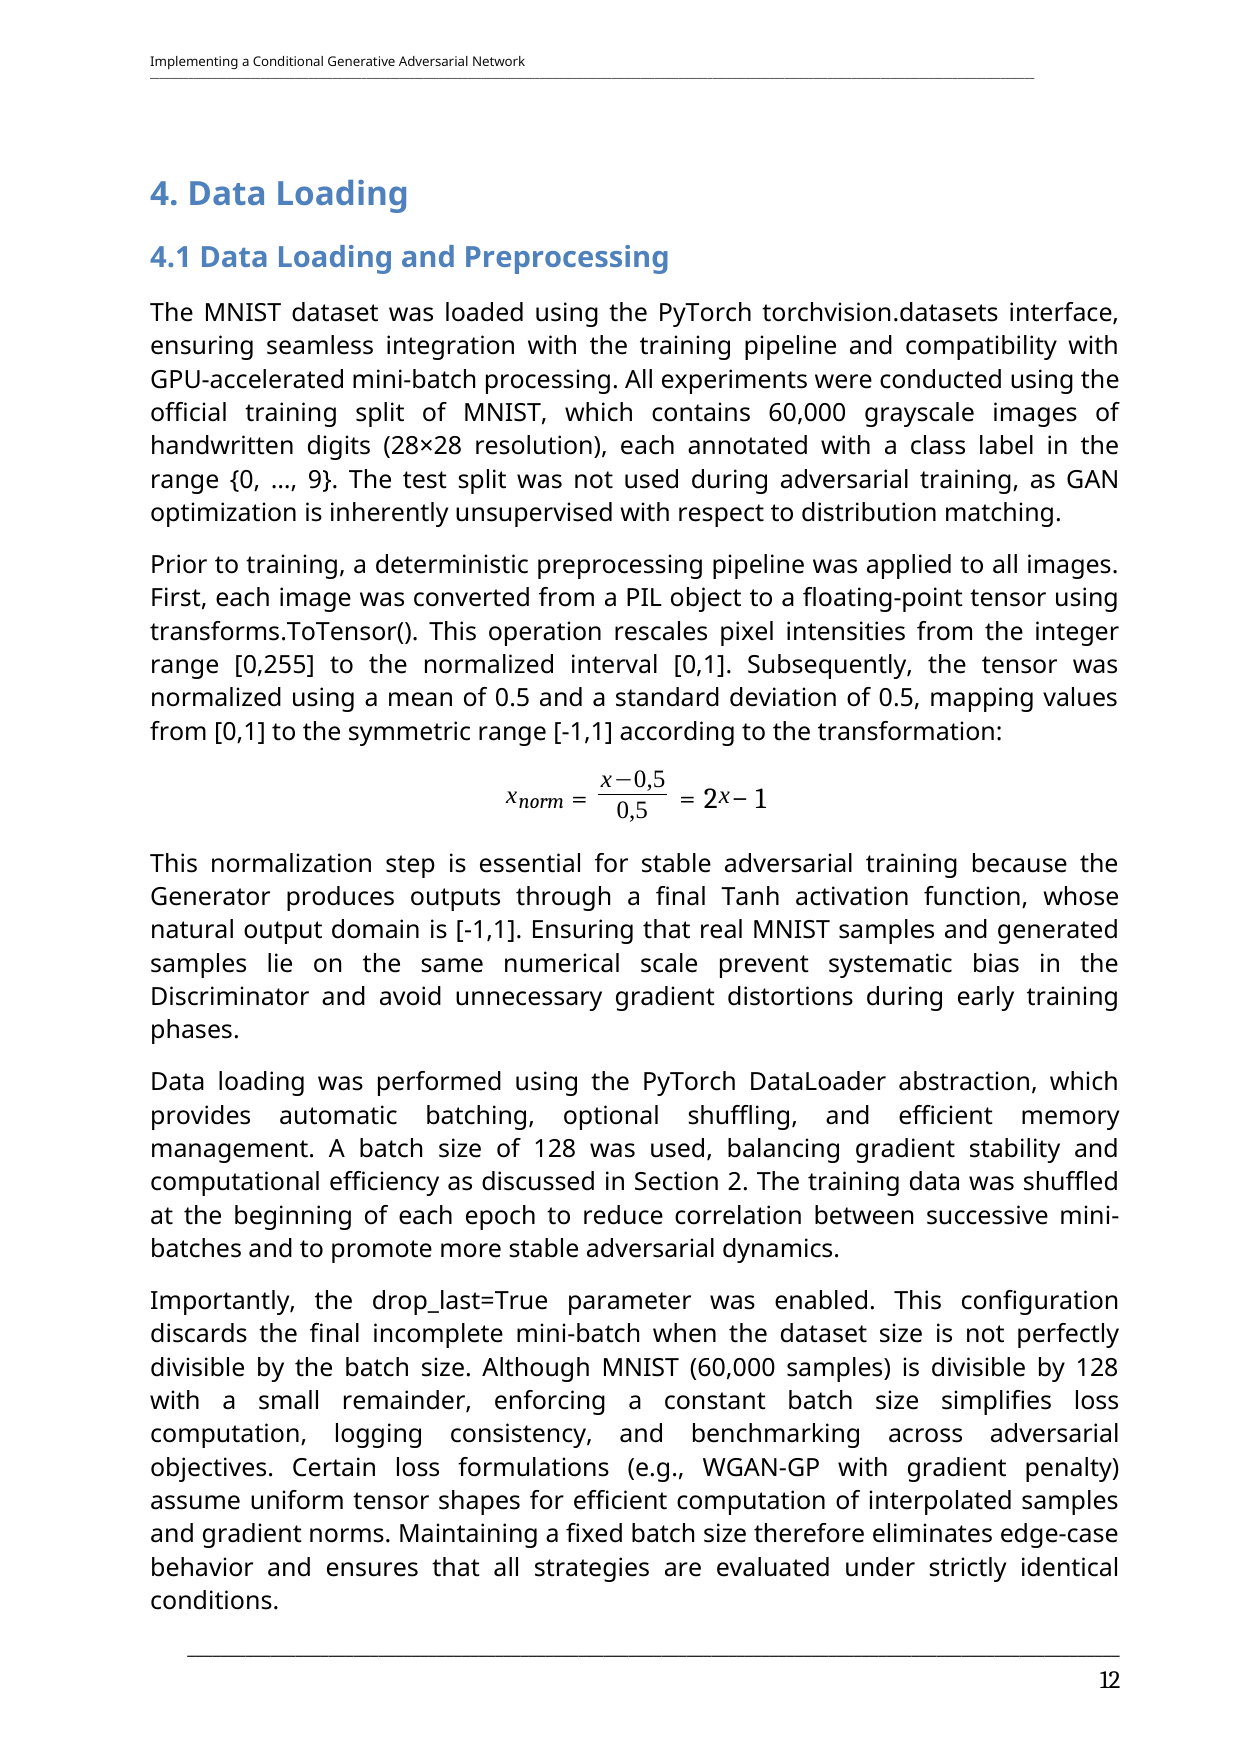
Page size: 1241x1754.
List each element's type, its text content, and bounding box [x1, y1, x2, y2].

text The MNIST dataset was loaded using the PyTorch torchvision.datasets interface, ensuring seamless integration with the training pipeline and compatibility with GPU-accelerated mini-batch processing. All experiments were conducted using the official training split of MNIST, which contains 60,000 grayscale images of handwritten digits (28×28 resolution), each annotated with a class label in the range {0, …, 9}. The test split was not used during adversarial training, as GAN optimization is inherently unsupervised with respect to distribution matching. [150, 295, 1120, 528]
text Importantly, the drop_last=True parameter was enabled. This configuration discards the final incomplete mini-batch when the dataset size is not perfectly divisible by the batch size. Although MNIST (60,000 samples) is divisible by 128 with a small remainder, enforcing a constant batch size simplifies loss computation, logging consistency, and benchmarking across adversarial objectives. Certain loss formulations (e.g., WGAN-GP with gradient penalty) assume uniform tensor shapes for efficient computation of interpolated samples and gradient norms. Maintaining a fixed batch size therefore eliminates edge-case behavior and ensures that all strategies are evaluated under strictly identical conditions. [150, 1283, 1120, 1616]
subtitle 4. Data Loading [150, 170, 1120, 215]
text This normalization step is essential for stable adversarial training because the Generator produces outputs through a final Tanh activation function, whose natural output domain is [-1,1]. Ensuring that real MNIST samples and generated samples lie on the same numerical scale prevent systematic bias in the Discriminator and avoid unnecessary gradient distortions during early training phases. [150, 845, 1120, 1045]
text Data loading was performed using the PyTorch DataLoader abstraction, which provides automatic batching, optional shuffling, and efficient memory management. A batch size of 128 was used, balancing gradient stability and computational efficiency as discussed in Section 2. The training data was shuffled at the beginning of each epoch to reduce correlation between successive mini-batches and to promote more stable adversarial dynamics. [150, 1064, 1120, 1264]
text Prior to training, a deterministic preprocessing pipeline was applied to all images. First, each image was converted from a PIL object to a floating-point tensor using transforms.ToTensor(). This operation rescales pixel intensities from the integer range [0,255] to the normalized interval [0,1]. Subsequently, the tensor was normalized using a mean of 0.5 and a standard deviation of 0.5, mapping values from [0,1] to the symmetric range [-1,1] according to the transformation: [150, 547, 1120, 747]
text norm​ = ​ = 2− 1 [150, 766, 1120, 824]
subtitle 4.1 Data Loading and Preprocessing [150, 236, 1120, 276]
